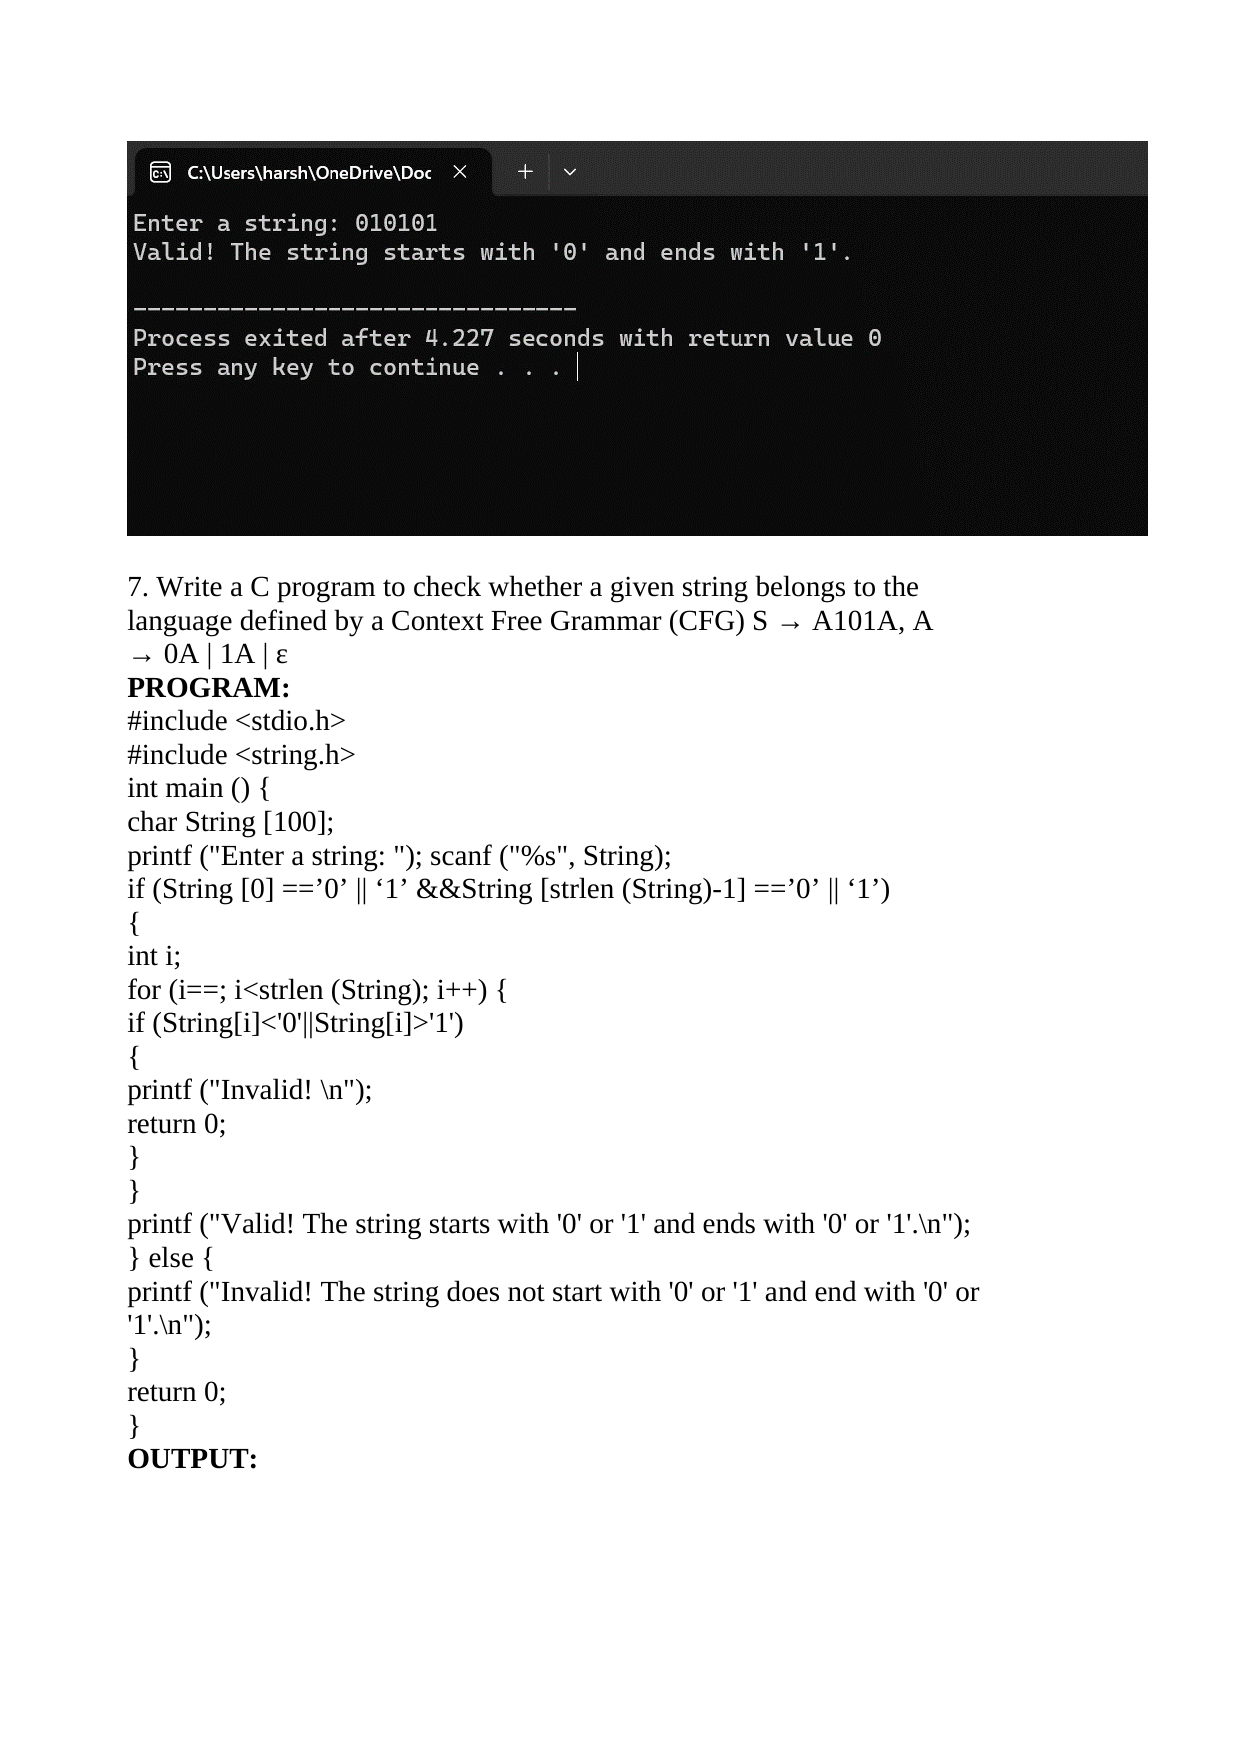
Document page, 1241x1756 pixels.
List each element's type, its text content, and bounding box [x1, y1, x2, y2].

text } [127, 1139, 1148, 1173]
picture [127, 141, 1148, 536]
text printf ("Enter a string: "); scanf ("%s", String); [127, 838, 1148, 871]
text int main () { [127, 771, 1148, 804]
text OUTPUT: [127, 1441, 1148, 1475]
text { [127, 1039, 1148, 1072]
text #include <stdio.h> [127, 703, 1148, 737]
text → 0A | 1A | ε [127, 636, 1148, 670]
text for (i==; i<strlen (String); i++) { [127, 972, 1148, 1005]
text } [127, 1408, 1148, 1441]
text printf ("Valid! The string starts with '0' or '1' and ends with '0' or '1'.\n"); [127, 1207, 1148, 1240]
text 7. Write a C program to check whether a given string belongs to the [127, 569, 1148, 603]
text language defined by a Context Free Grammar (CFG) S → A101A, A [127, 603, 1148, 636]
text return 0; [127, 1374, 1148, 1408]
text '1'.\n"); [127, 1307, 1148, 1341]
text int i; [127, 938, 1148, 972]
text if (String[i]<'0'||String[i]>'1') [127, 1005, 1148, 1039]
text return 0; [127, 1106, 1148, 1139]
text #include <string.h> [127, 737, 1148, 771]
text PROGRAM: [127, 670, 1148, 703]
text printf ("Invalid! The string does not start with '0' or '1' and end with '0' or [127, 1274, 1148, 1307]
text } [127, 1341, 1148, 1374]
text } else { [127, 1240, 1148, 1274]
text printf ("Invalid! \n"); [127, 1072, 1148, 1106]
text } [127, 1173, 1148, 1207]
text if (String [0] ==’0’ || ‘1’ &&String [strlen (String)-1] ==’0’ || ‘1’) [127, 871, 1148, 905]
text { [127, 905, 1148, 938]
text char String [100]; [127, 804, 1148, 838]
